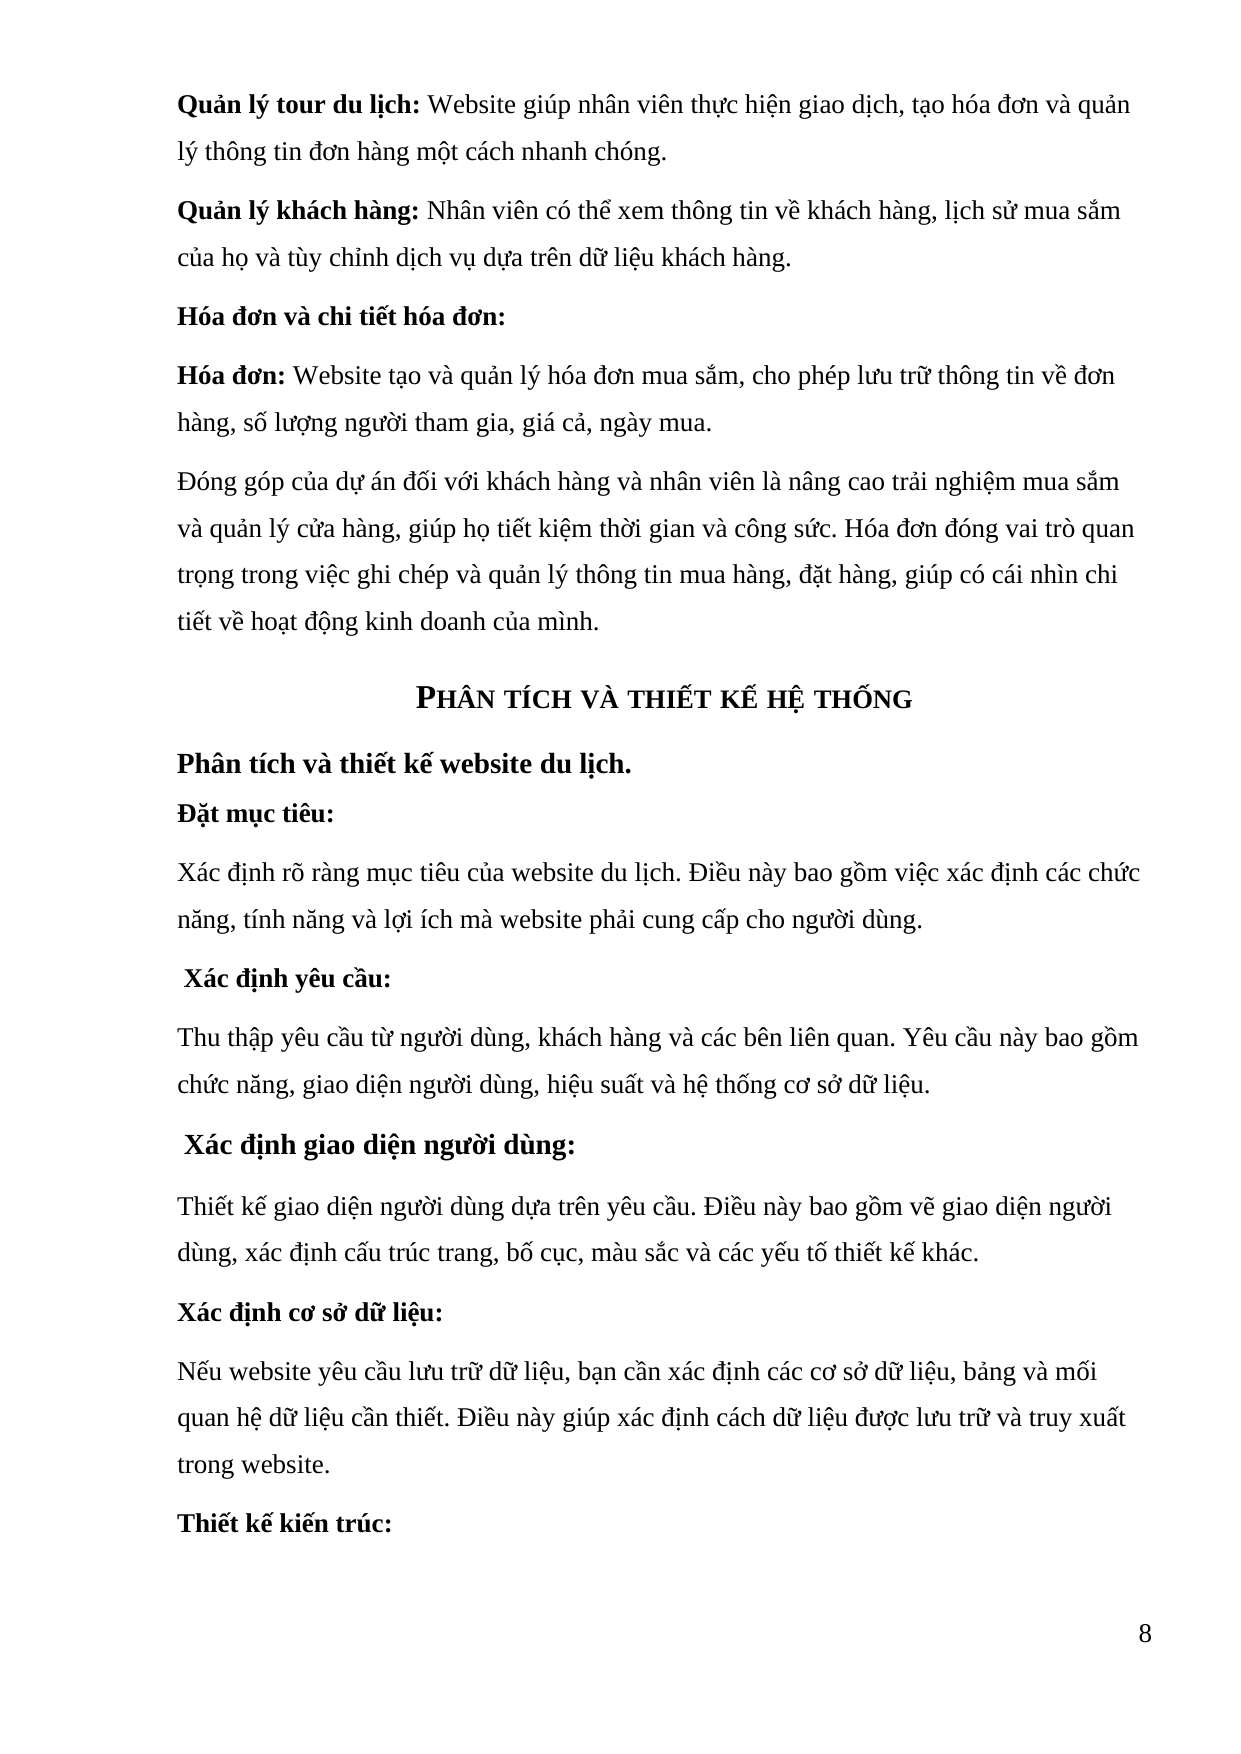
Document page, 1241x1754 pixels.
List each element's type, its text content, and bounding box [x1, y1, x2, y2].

text Xác định cơ sở dữ liệu: [177, 1296, 1152, 1327]
subtitle Phân tích và thiết kế website du lịch. [177, 746, 1152, 779]
text Nếu website yêu cầu lưu trữ dữ liệu, bạn cần xác định các cơ sở dữ liệu, bảng và mối quan hệ dữ liệu cần thiết. Điều này giúp xác định cách dữ liệu được lưu trữ và truy xuất trong website. [177, 1355, 1152, 1479]
text Đặt mục tiêu: [177, 797, 1152, 828]
text Xác định yêu cầu: [177, 962, 1152, 993]
text Thu thập yêu cầu từ người dùng, khách hàng và các bên liên quan. Yêu cầu này bao gồm chức năng, giao diện người dùng, hiệu suất và hệ thống cơ sở dữ liệu. [177, 1021, 1152, 1099]
text Xác định rõ ràng mục tiêu của website du lịch. Điều này bao gồm việc xác định các chức năng, tính năng và lợi ích mà website phải cung cấp cho người dùng. [177, 856, 1152, 934]
text Quản lý khách hàng: Nhân viên có thể xem thông tin về khách hàng, lịch sử mua sắm của họ và tùy chỉnh dịch vụ dựa trên dữ liệu khách hàng. [177, 194, 1152, 272]
text Thiết kế kiến trúc: [177, 1507, 1152, 1538]
text Quản lý tour du lịch: Website giúp nhân viên thực hiện giao dịch, tạo hóa đơn và quản lý thông tin đơn hàng một cách nhanh chóng. [177, 88, 1152, 166]
text Đóng góp của dự án đối với khách hàng và nhân viên là nâng cao trải nghiệm mua sắm và quản lý cửa hàng, giúp họ tiết kiệm thời gian và công sức. Hóa đơn đóng vai trò quan trọng trong việc ghi chép và quản lý thông tin mua hàng, đặt hàng, giúp có cái nhìn chi tiết về hoạt động kinh doanh của mình. [177, 465, 1152, 636]
subtitle Phân tích và thiết kế hệ thống [177, 677, 1152, 715]
text Xác định giao diện người dùng: [177, 1127, 1152, 1161]
text Thiết kế giao diện người dùng dựa trên yêu cầu. Điều này bao gồm vẽ giao diện người dùng, xác định cấu trúc trang, bố cục, màu sắc và các yếu tố thiết kế khác. [177, 1190, 1152, 1268]
text Hóa đơn và chi tiết hóa đơn: [177, 300, 1152, 331]
text Hóa đơn: Website tạo và quản lý hóa đơn mua sắm, cho phép lưu trữ thông tin về đơn hàng, số lượng người tham gia, giá cả, ngày mua. [177, 359, 1152, 437]
